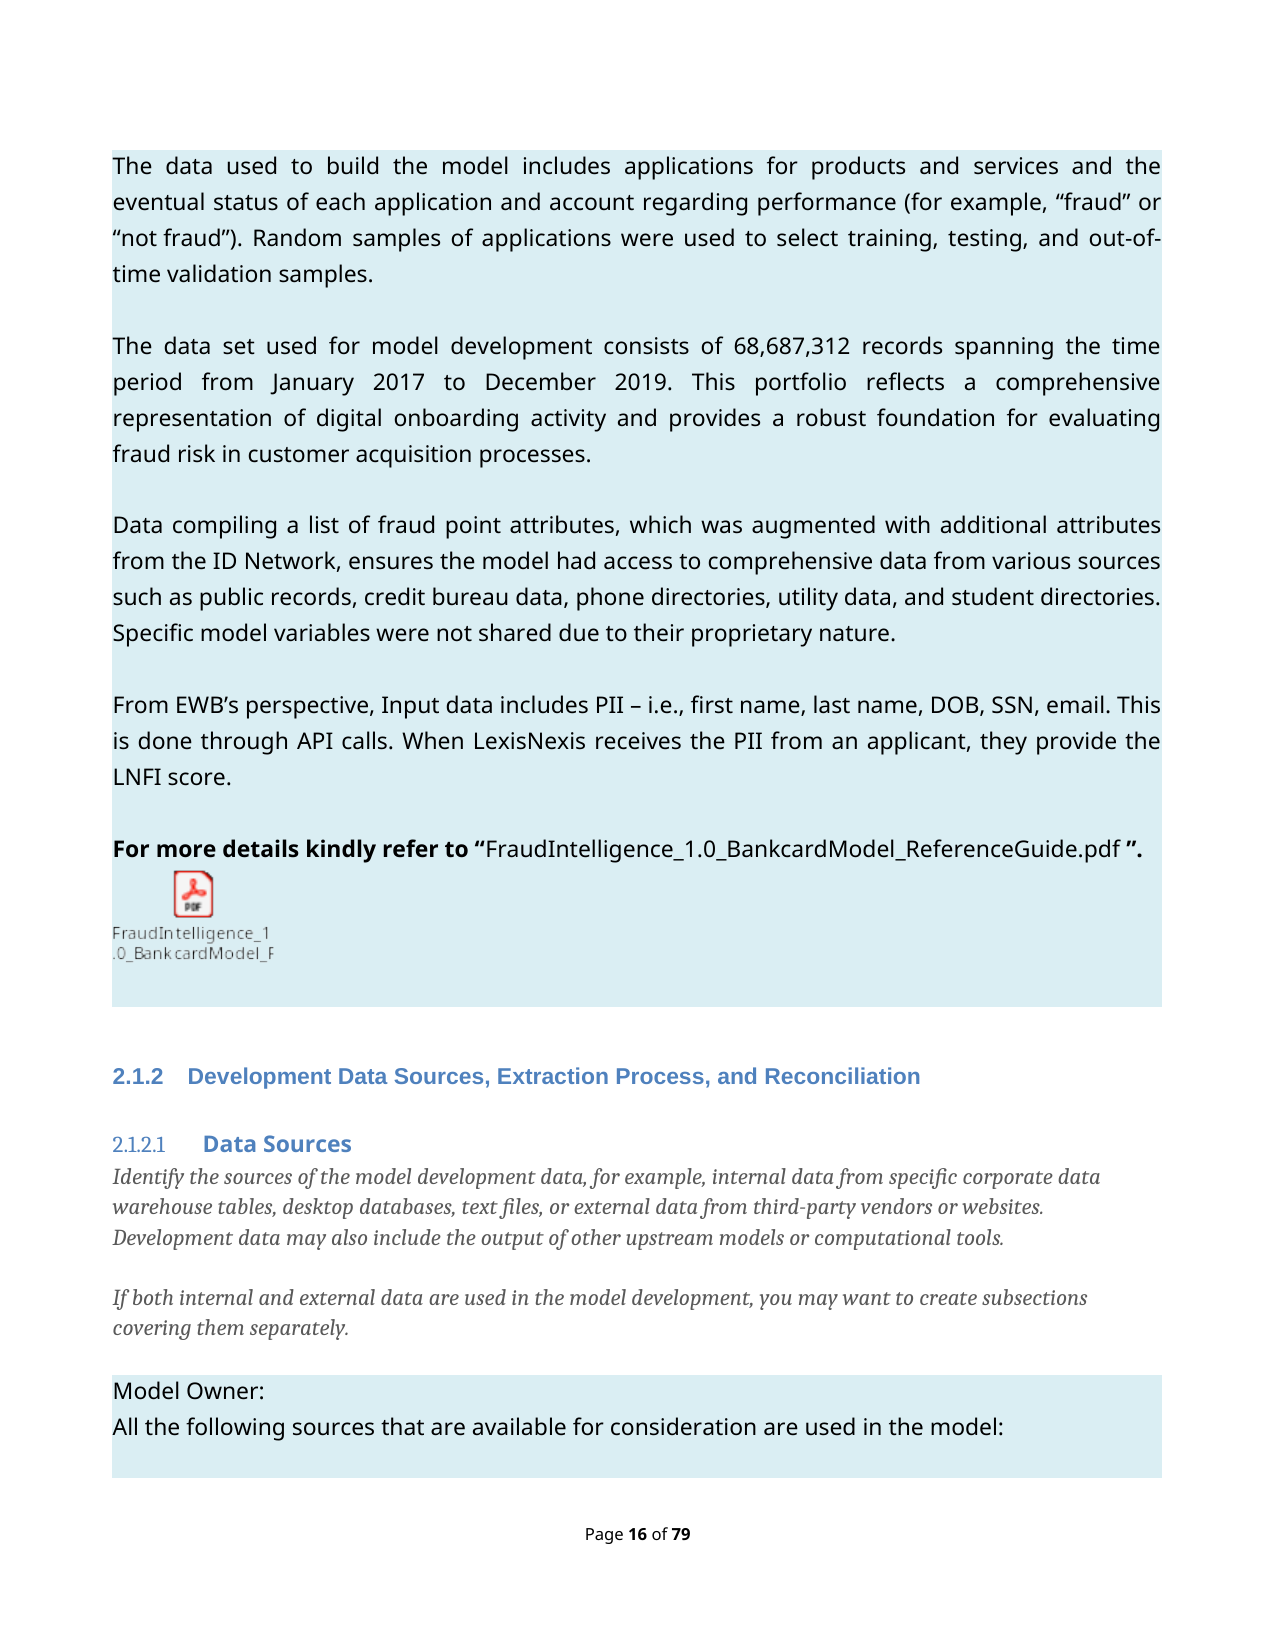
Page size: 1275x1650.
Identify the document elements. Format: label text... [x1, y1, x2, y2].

text The data used to build the model includes applications for products and services and the eventual status of each application and account regarding performance (for example, “fraud” or “not fraud”). Random samples of applications were used to select training, testing, and out-of-time validation samples. [112, 150, 1162, 289]
text Model Owner: [112, 1375, 1162, 1407]
subtitle Data Sources [112, 1128, 1162, 1159]
text The data set used for model development consists of 68,687,312 records spanning the time period from January 2017 to December 2019. This portfolio reflects a comprehensive representation of digital onboarding activity and provides a robust foundation for evaluating fraud risk in customer acquisition processes. [112, 330, 1162, 469]
text Data compiling a list of fraud point attributes, which was augmented with additional attributes from the ID Network, ensures the model had access to comprehensive data from various sources such as public records, credit bureau data, phone directories, utility data, and student directories. Specific model variables were not shared due to their proprietary nature. [112, 509, 1162, 648]
text Identify the sources of the model development data, for example, internal data from specific corporate data warehouse tables, desktop databases, text files, or external data from third-party vendors or websites. Development data may also include the output of other upstream models or computational tools. [112, 1164, 1162, 1251]
text All the following sources that are available for consideration are used in the model: [112, 1411, 1162, 1442]
text For more details kindly refer to “FraudIntelligence_1.0_BankcardModel_ReferenceGuide.pdf ”. [112, 833, 1162, 864]
text If both internal and external data are used in the model development, you may want to create subsections covering them separately. [112, 1285, 1162, 1341]
subtitle Development Data Sources, Extraction Process, and Reconciliation [112, 1063, 1162, 1089]
text From EWB’s perspective, Input data includes PII – i.e., first name, last name, DOB, SSN, email. This is done through API calls. When LexisNexis receives the PII from an applicant, they provide the LNFI score. [112, 689, 1162, 792]
